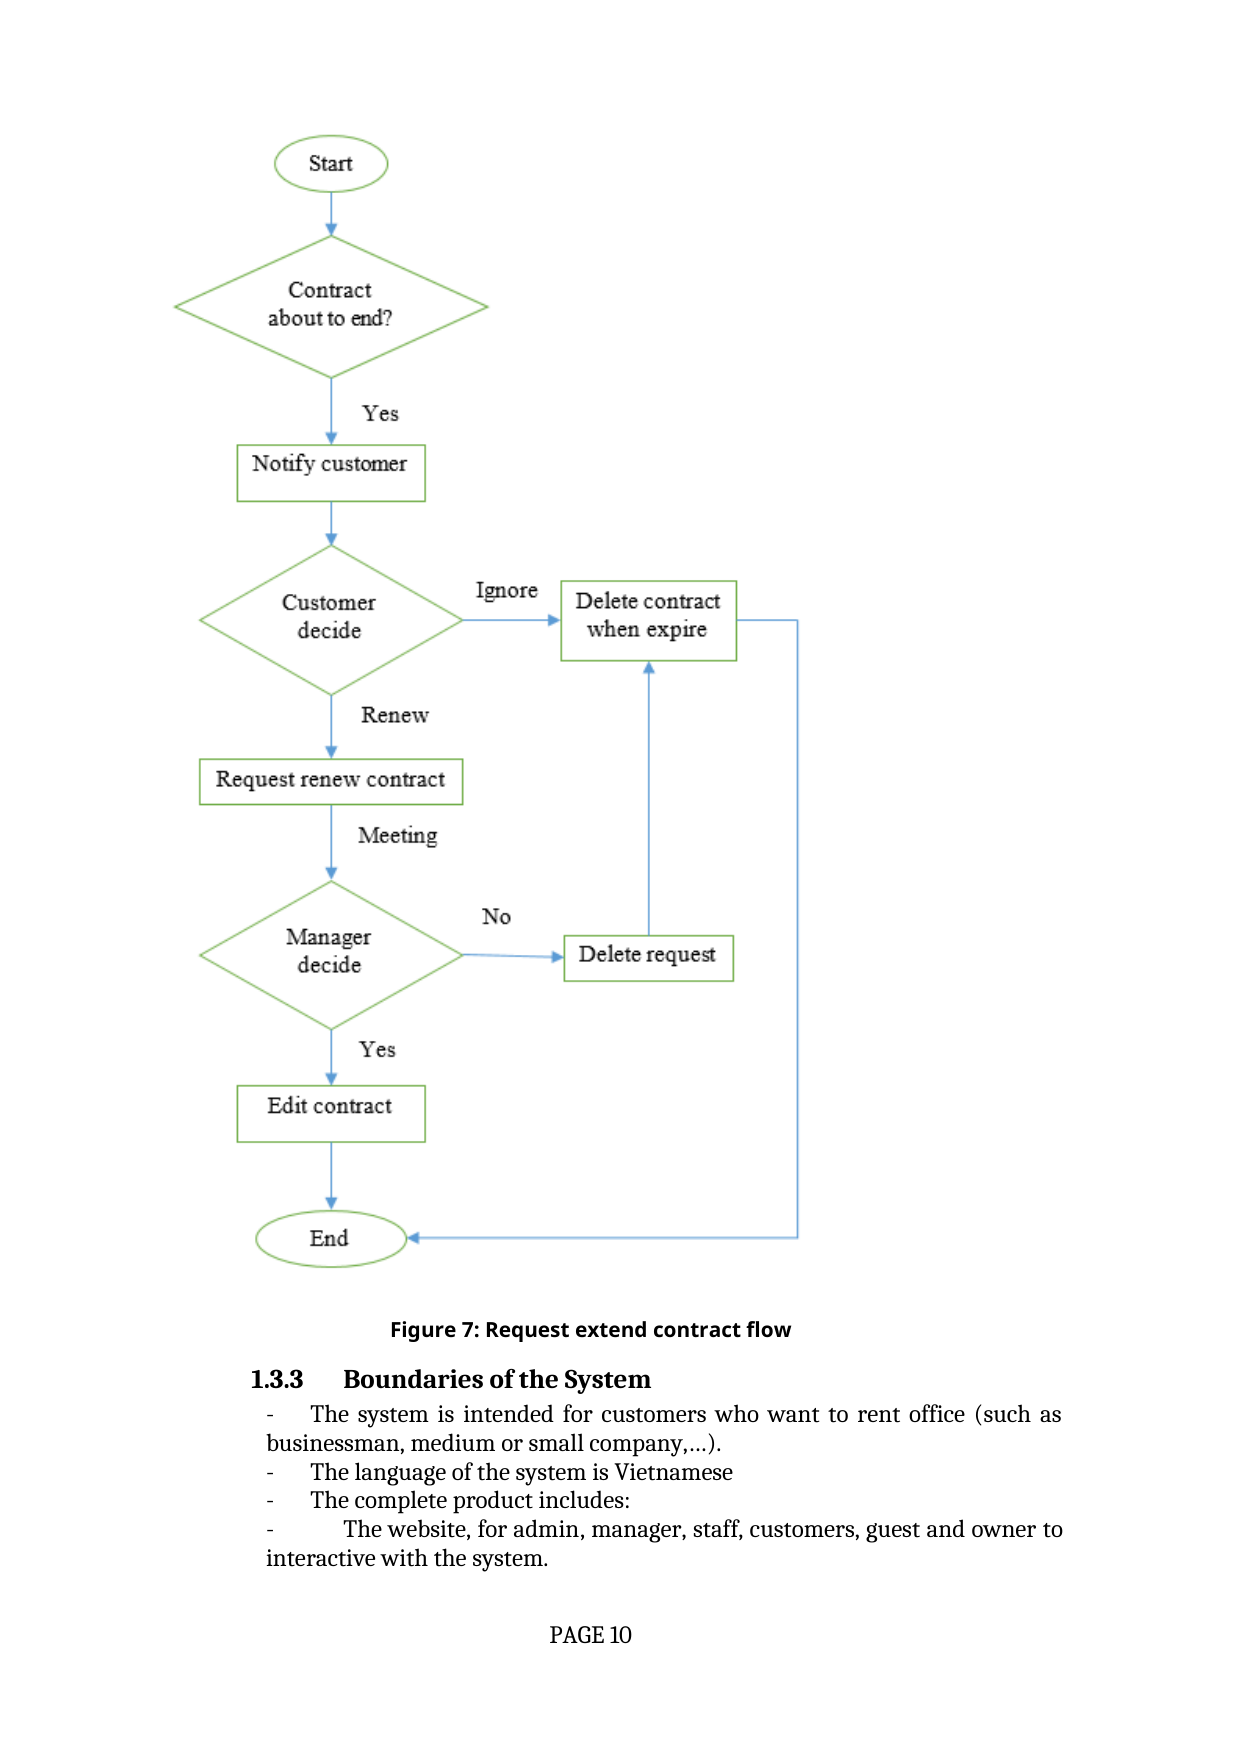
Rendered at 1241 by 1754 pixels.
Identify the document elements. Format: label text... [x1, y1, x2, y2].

list The language of the system is Vietnamese [266, 1458, 1063, 1486]
subtitle Boundaries of the System [251, 1364, 1063, 1396]
list The website, for admin, manager, staff, customers, guest and owner to interactive with the system. [266, 1515, 1063, 1573]
list The complete product includes: [266, 1486, 1063, 1515]
list The system is intended for customers who want to rent office (such as businessman, medium or small company,…). [266, 1400, 1063, 1458]
picture [118, 118, 822, 1290]
